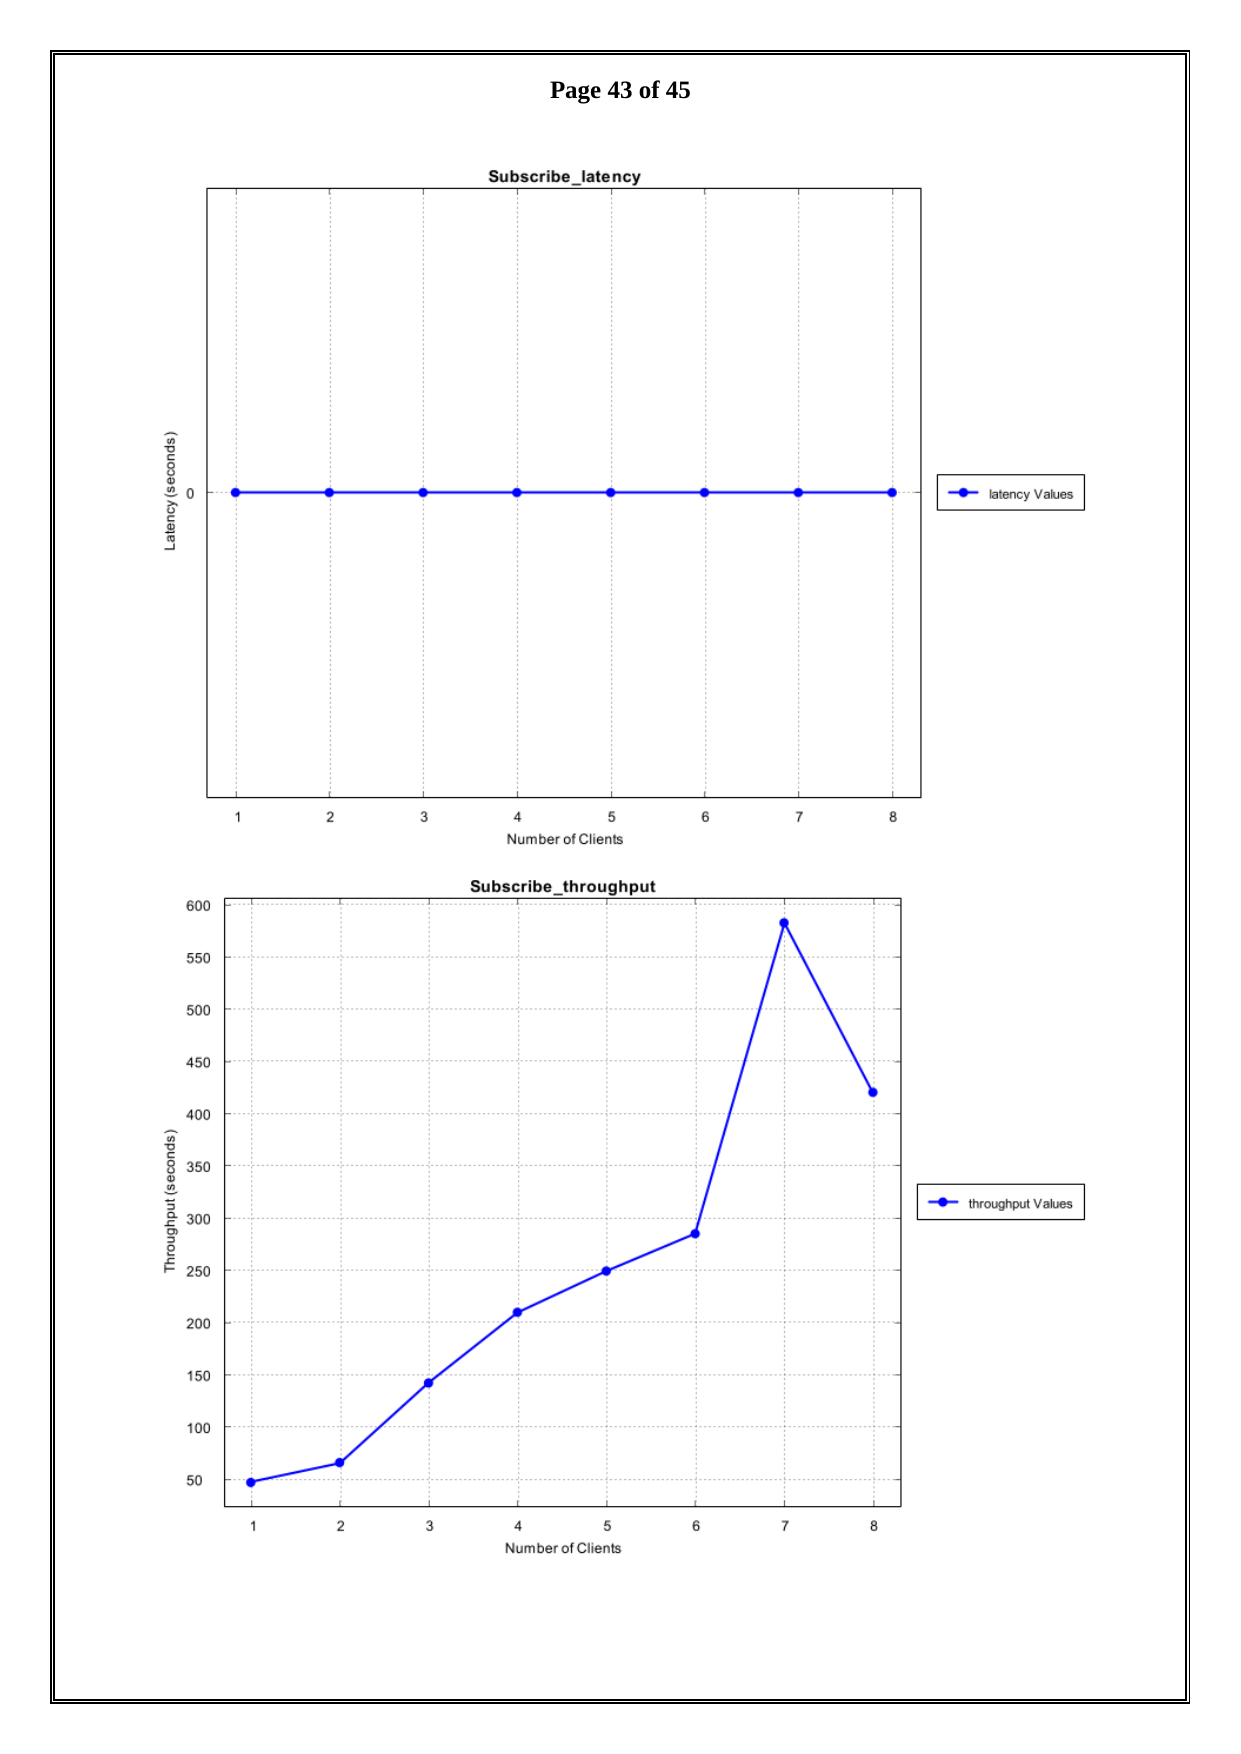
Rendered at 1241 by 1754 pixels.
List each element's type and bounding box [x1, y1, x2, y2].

picture [150, 859, 1091, 1565]
picture [150, 150, 1091, 856]
